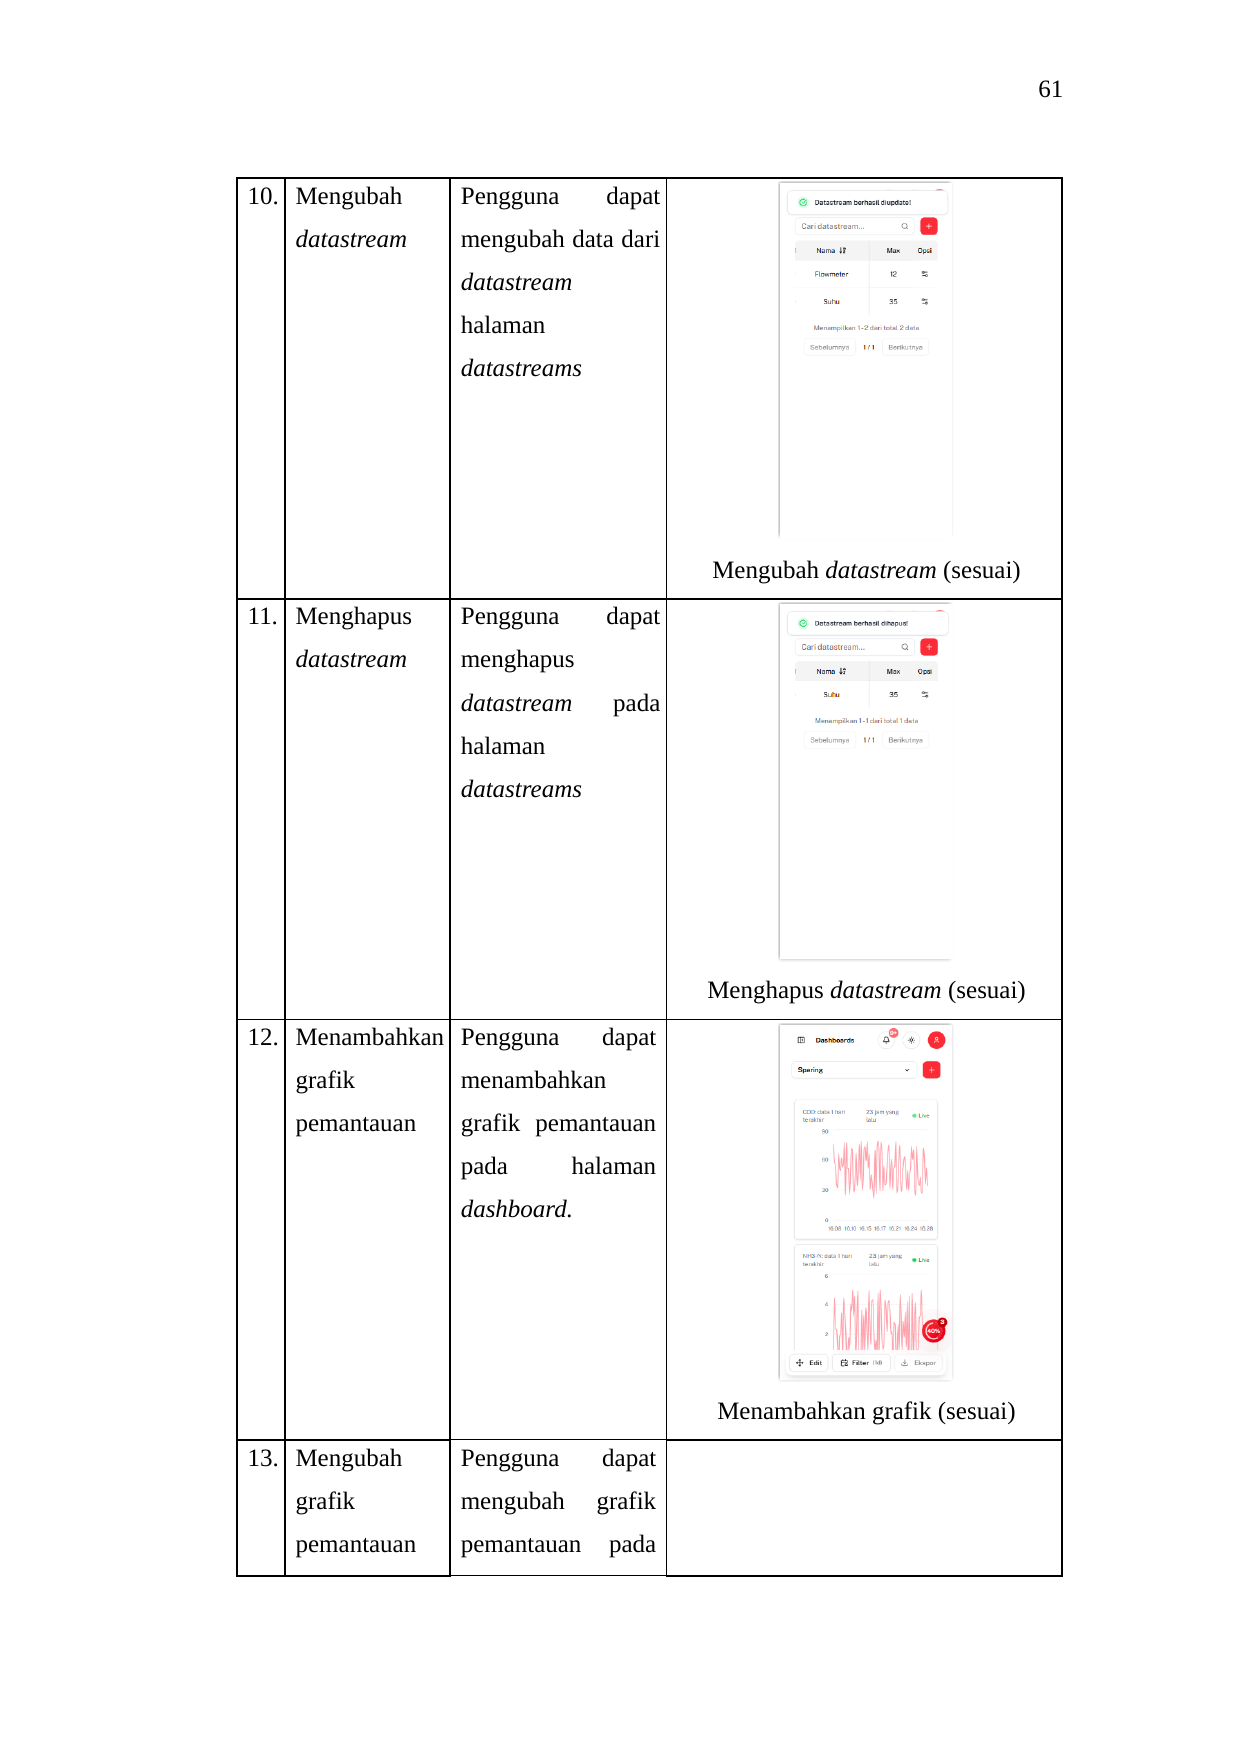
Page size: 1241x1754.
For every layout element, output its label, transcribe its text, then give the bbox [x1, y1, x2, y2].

table_cell Mengubah datastream (sesuai) [667, 179, 1061, 598]
table_cell Pengguna dapat menghapus datastream pada halaman datastreams [451, 600, 666, 1018]
picture [780, 183, 952, 539]
table_cell Menambahkan grafik pemantauan [286, 1020, 449, 1439]
table_cell Menghapus datastream (sesuai) [667, 600, 1061, 1018]
table_cell Menghapus datastream [286, 600, 449, 1018]
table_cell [451, 1440, 666, 1575]
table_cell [667, 1441, 1061, 1575]
picture [780, 1025, 952, 1380]
table_cell Pengguna dapat mengubah data dari datastream halaman datastreams [451, 179, 666, 598]
table_cell Pengguna dapat menambahkan grafik pemantauan pada halaman dashboard. [451, 1020, 666, 1439]
picture [780, 604, 953, 959]
table_cell Menambahkan grafik (sesuai) [667, 1020, 1061, 1439]
table_cell 10. [238, 179, 284, 598]
table_cell Mengubah datastream [286, 179, 449, 598]
table_cell 12. [238, 1020, 284, 1439]
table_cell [286, 1441, 449, 1575]
table_cell 11. [238, 600, 284, 1018]
table_cell 13. [238, 1441, 284, 1575]
